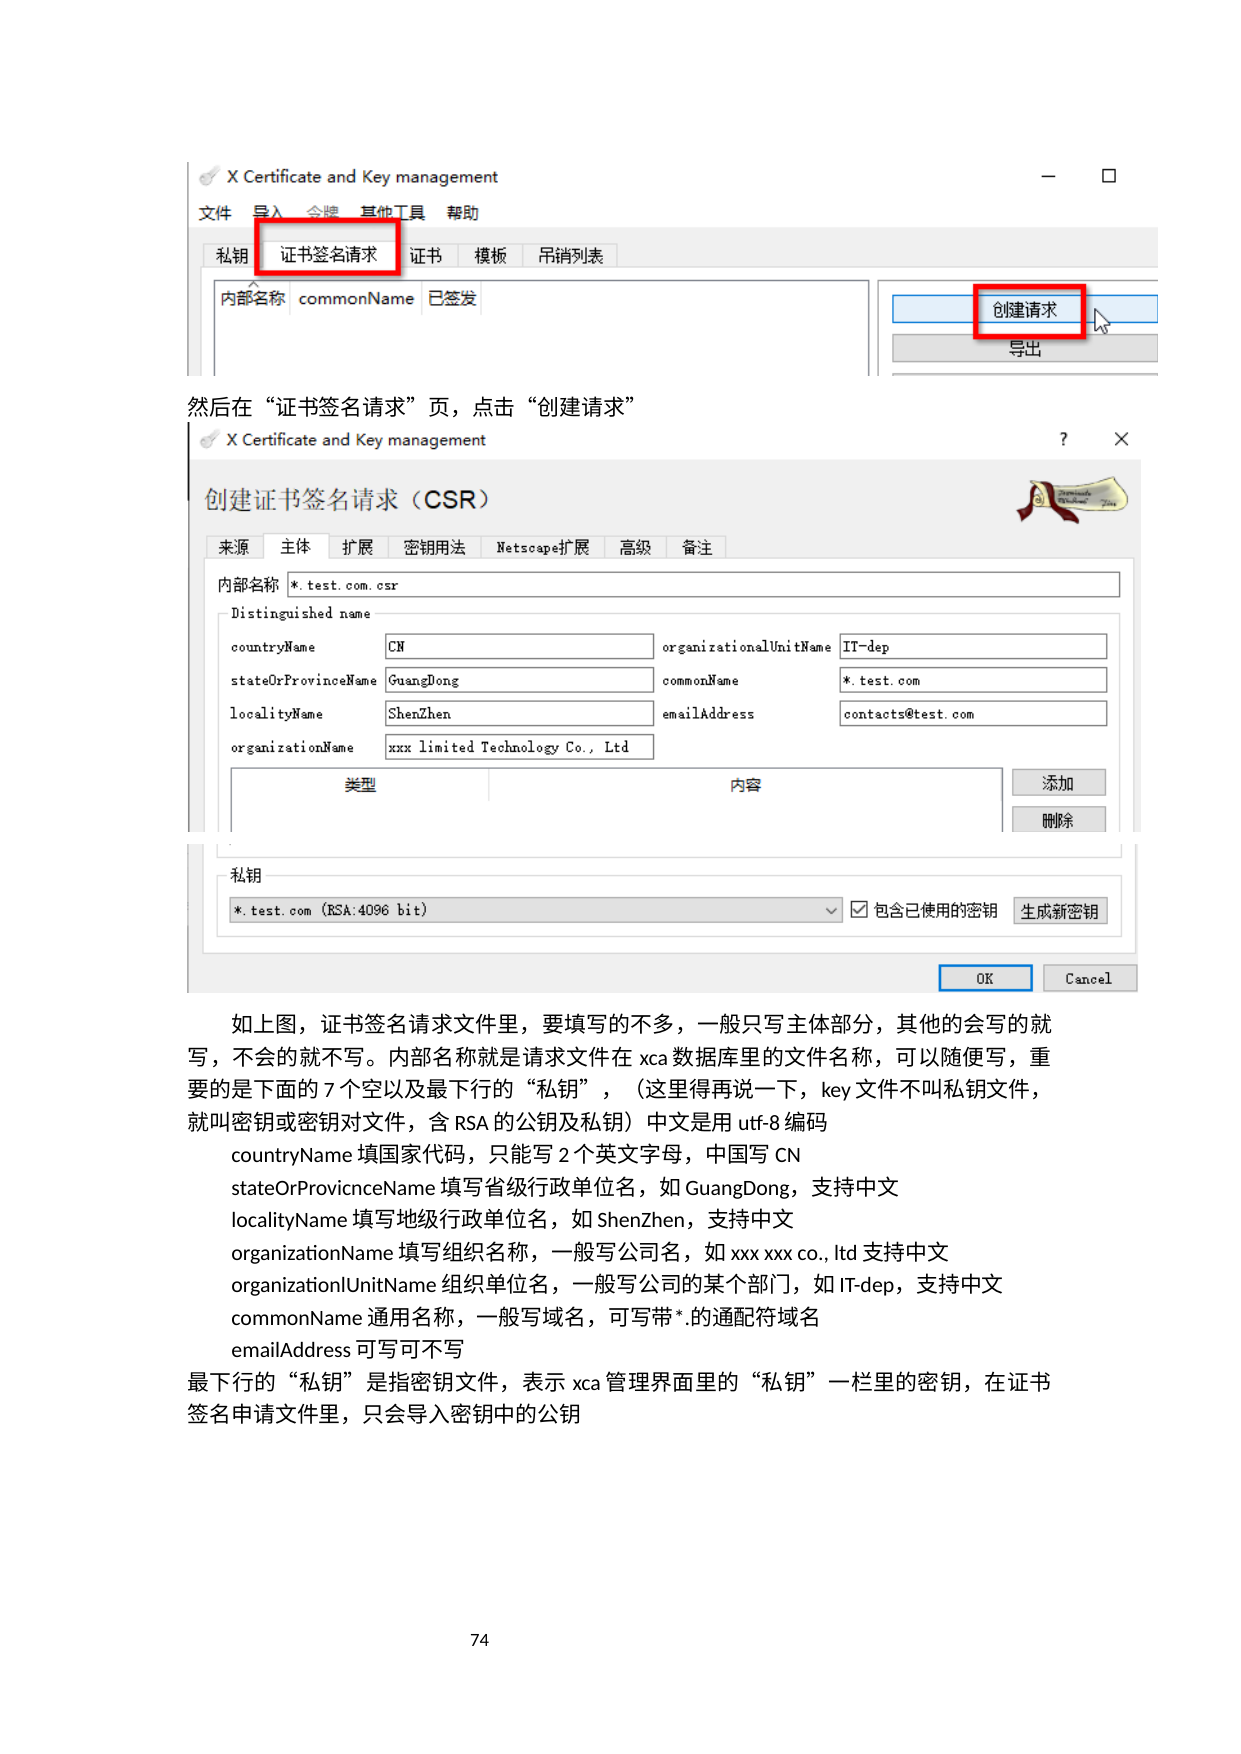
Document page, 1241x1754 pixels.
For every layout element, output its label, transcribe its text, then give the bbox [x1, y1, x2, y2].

text organizationName填写组织名称，一般写公司名，如xxx xxx co., ltd支持中文 [187, 1234, 1053, 1267]
text localityName填写地级行政单位名，如ShenZhen，支持中文 [187, 1202, 1053, 1234]
text commonName通用名称，一般写域名，可写带*.的通配符域名 [187, 1299, 1053, 1332]
text organizationlUnitName组织单位名，一般写公司的某个部门，如IT-dep，支持中文 [187, 1267, 1053, 1299]
text emailAddress可写可不写 [187, 1332, 1053, 1364]
text 最下行的“私钥”是指密钥文件，表示xca管理界面里的“私钥”一栏里的密钥，在证书签名申请文件里，只会导入密钥中的公钥 [187, 1364, 1053, 1429]
text 然后在“证书签名请求”页，点击“创建请求” [187, 389, 1053, 422]
text 如上图，证书签名请求文件里，要填写的不多，一般只写主体部分，其他的会写的就写，不会的就不写。内部名称就是请求文件在xca数据库里的文件名称，可以随便写，重要的是下面的7个空以及最下行的“私钥”，（这里得再说一下，key文件不叫私钥文件，就叫密钥或密钥对文件，含RSA的公钥及私钥）中文是用utf-8编码 [187, 1007, 1053, 1137]
picture [187, 422, 1141, 832]
text stateOrProvicnceName填写省级行政单位名，如GuangDong，支持中文 [187, 1169, 1053, 1202]
text countryName填国家代码，只能写2个英文字母，中国写CN [187, 1137, 1053, 1169]
picture [187, 844, 1139, 993]
picture [187, 162, 1158, 376]
